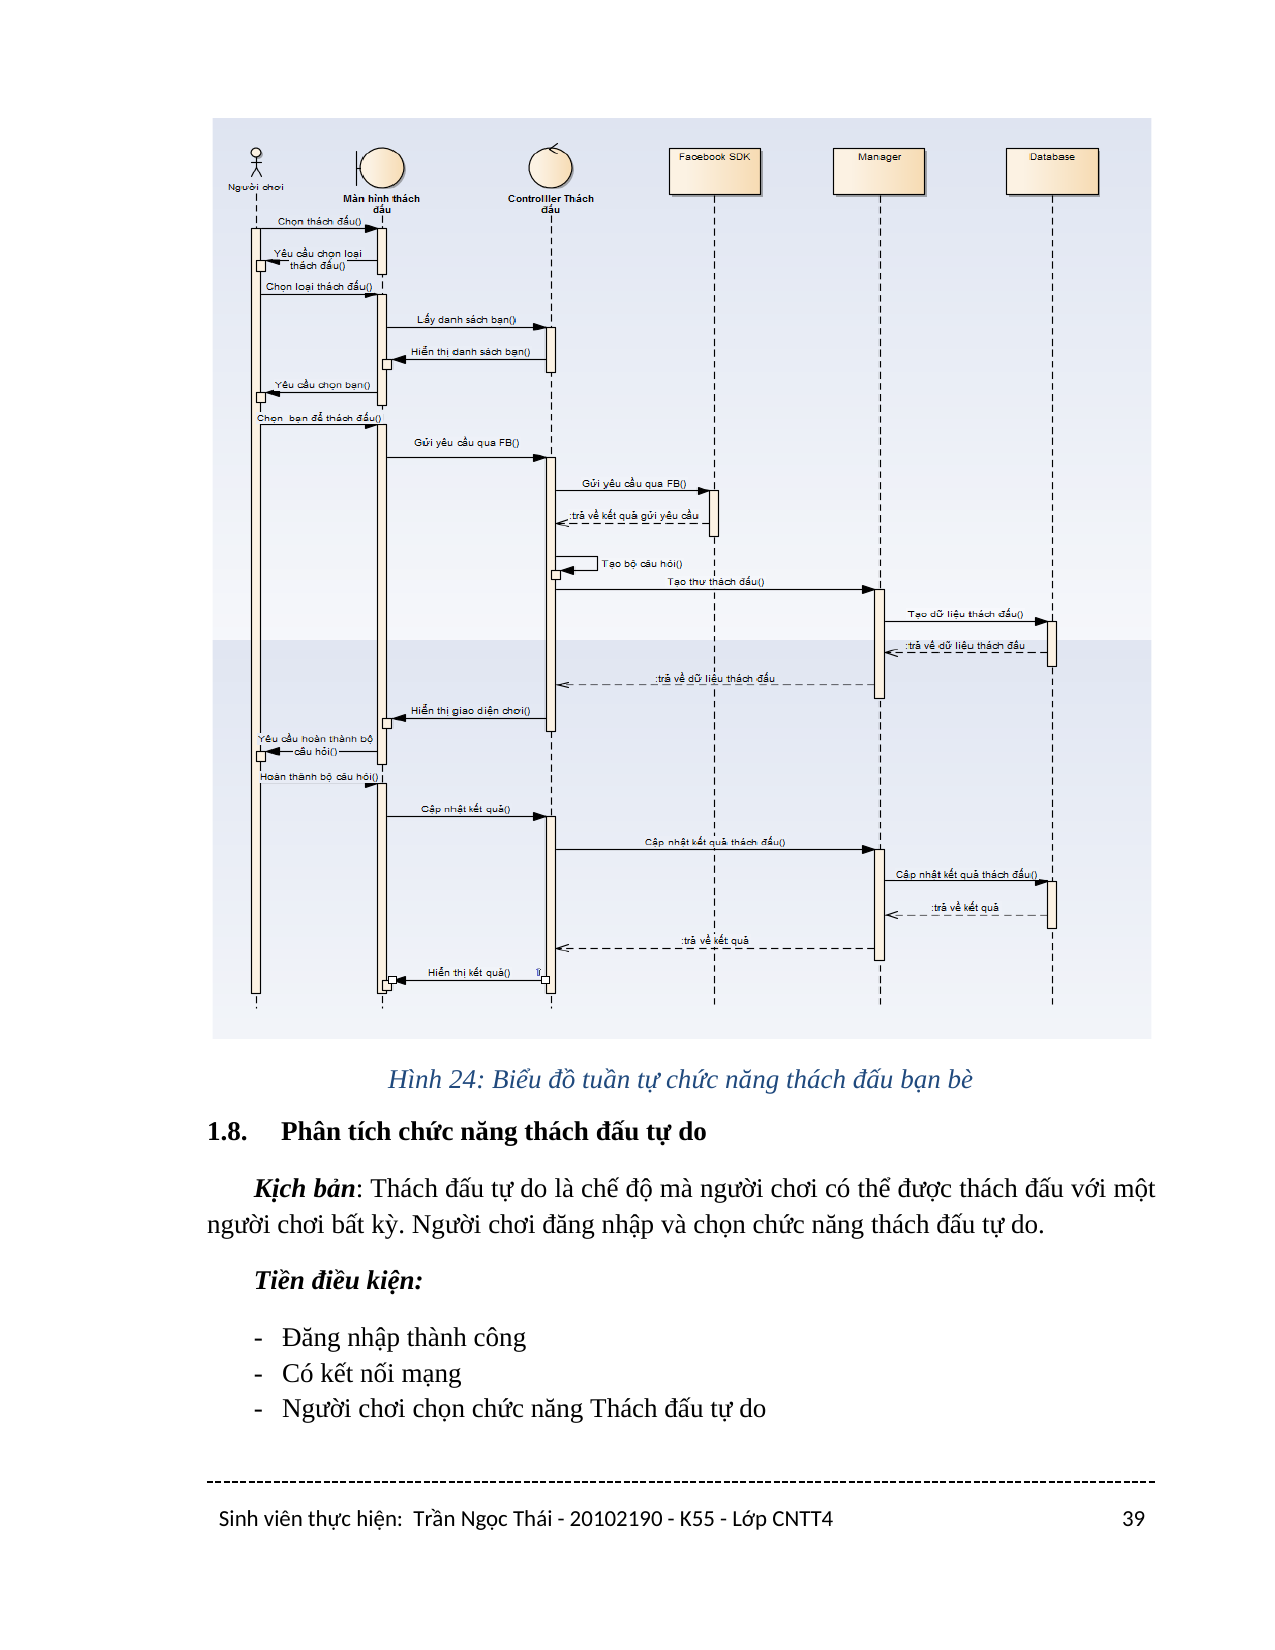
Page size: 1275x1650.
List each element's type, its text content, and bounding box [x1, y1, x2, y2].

text Tiền điều kiện: [207, 1264, 1157, 1296]
list Phân tích chức năng thách đấu tự do [207, 1116, 1157, 1147]
list Đăng nhập thành công [207, 1321, 1157, 1352]
text Hình 24: Biểu đồ tuần tự chức năng thách đấu bạn bè [207, 1063, 1157, 1095]
text Kịch bản: Thách đấu tự do là chế độ mà người chơi có thể được thách đấu với một người chơi bất kỳ. Người chơi đăng nhập và chọn chức năng thách đấu tự do. [207, 1172, 1157, 1239]
list Có kết nối mạng [207, 1357, 1157, 1388]
picture [212, 118, 1152, 1039]
list Người chơi chọn chức năng Thách đấu tự do [207, 1392, 1157, 1423]
